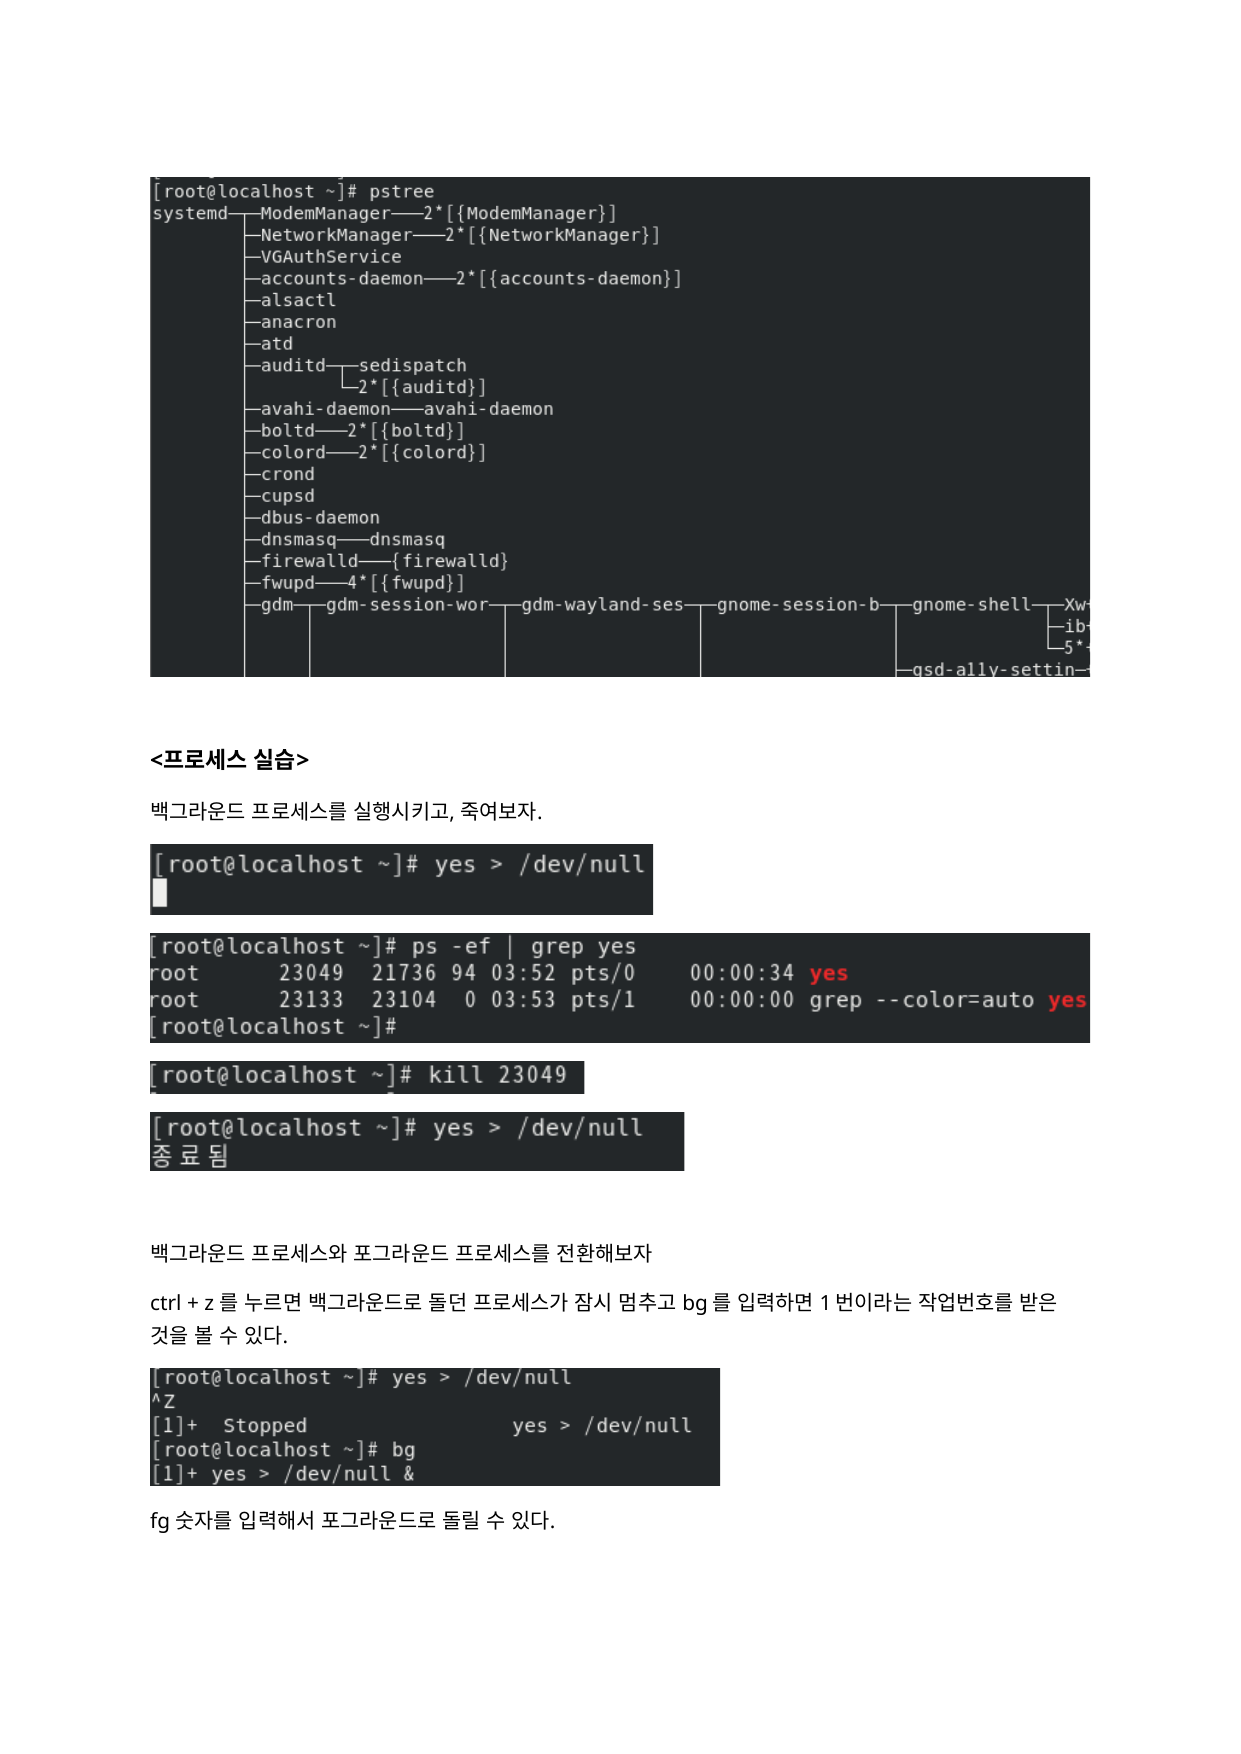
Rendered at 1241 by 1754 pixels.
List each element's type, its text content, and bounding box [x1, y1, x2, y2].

picture [150, 1061, 585, 1094]
text <프로세스 실습> [150, 742, 1090, 776]
picture [150, 1112, 685, 1171]
picture [150, 1368, 721, 1486]
text ctrl + z 를 누르면 백그라운드로 돌던 프로세스가 잠시 멈추고 bg를 입력하면 1번이라는 작업번호를 받은 것을 볼 수 있다. [150, 1286, 1090, 1349]
text fg 숫자를 입력해서 포그라운드로 돌릴 수 있다. [150, 1504, 1090, 1535]
picture [150, 177, 1091, 677]
text 백그라운드 프로세스를 실행시키고, 죽여보자. [150, 795, 1090, 825]
text 백그라운드 프로세스와 포그라운드 프로세스를 전환해보자 [150, 1237, 1090, 1267]
picture [150, 844, 654, 915]
picture [150, 933, 1091, 1043]
